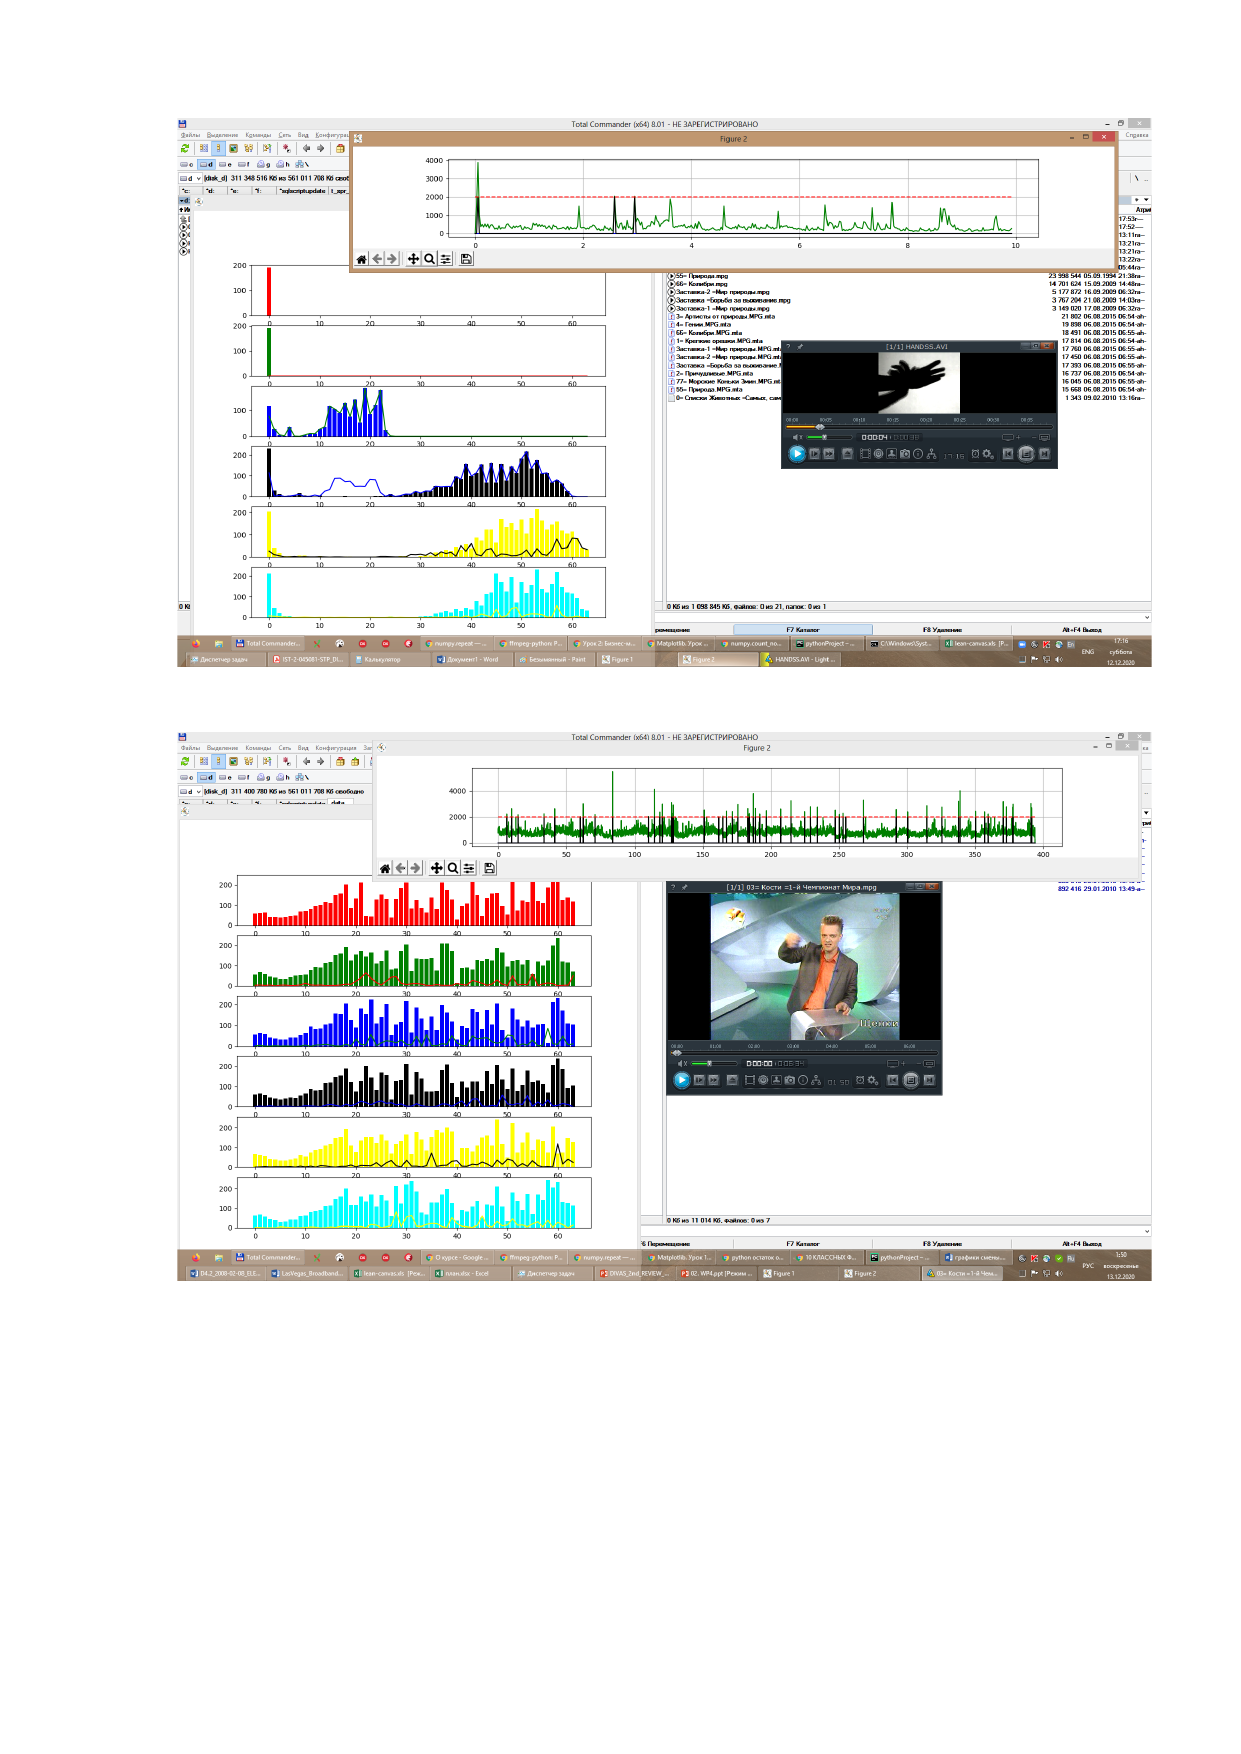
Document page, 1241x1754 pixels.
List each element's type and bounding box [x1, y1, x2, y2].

picture [177, 118, 1152, 667]
picture [177, 732, 1152, 1281]
